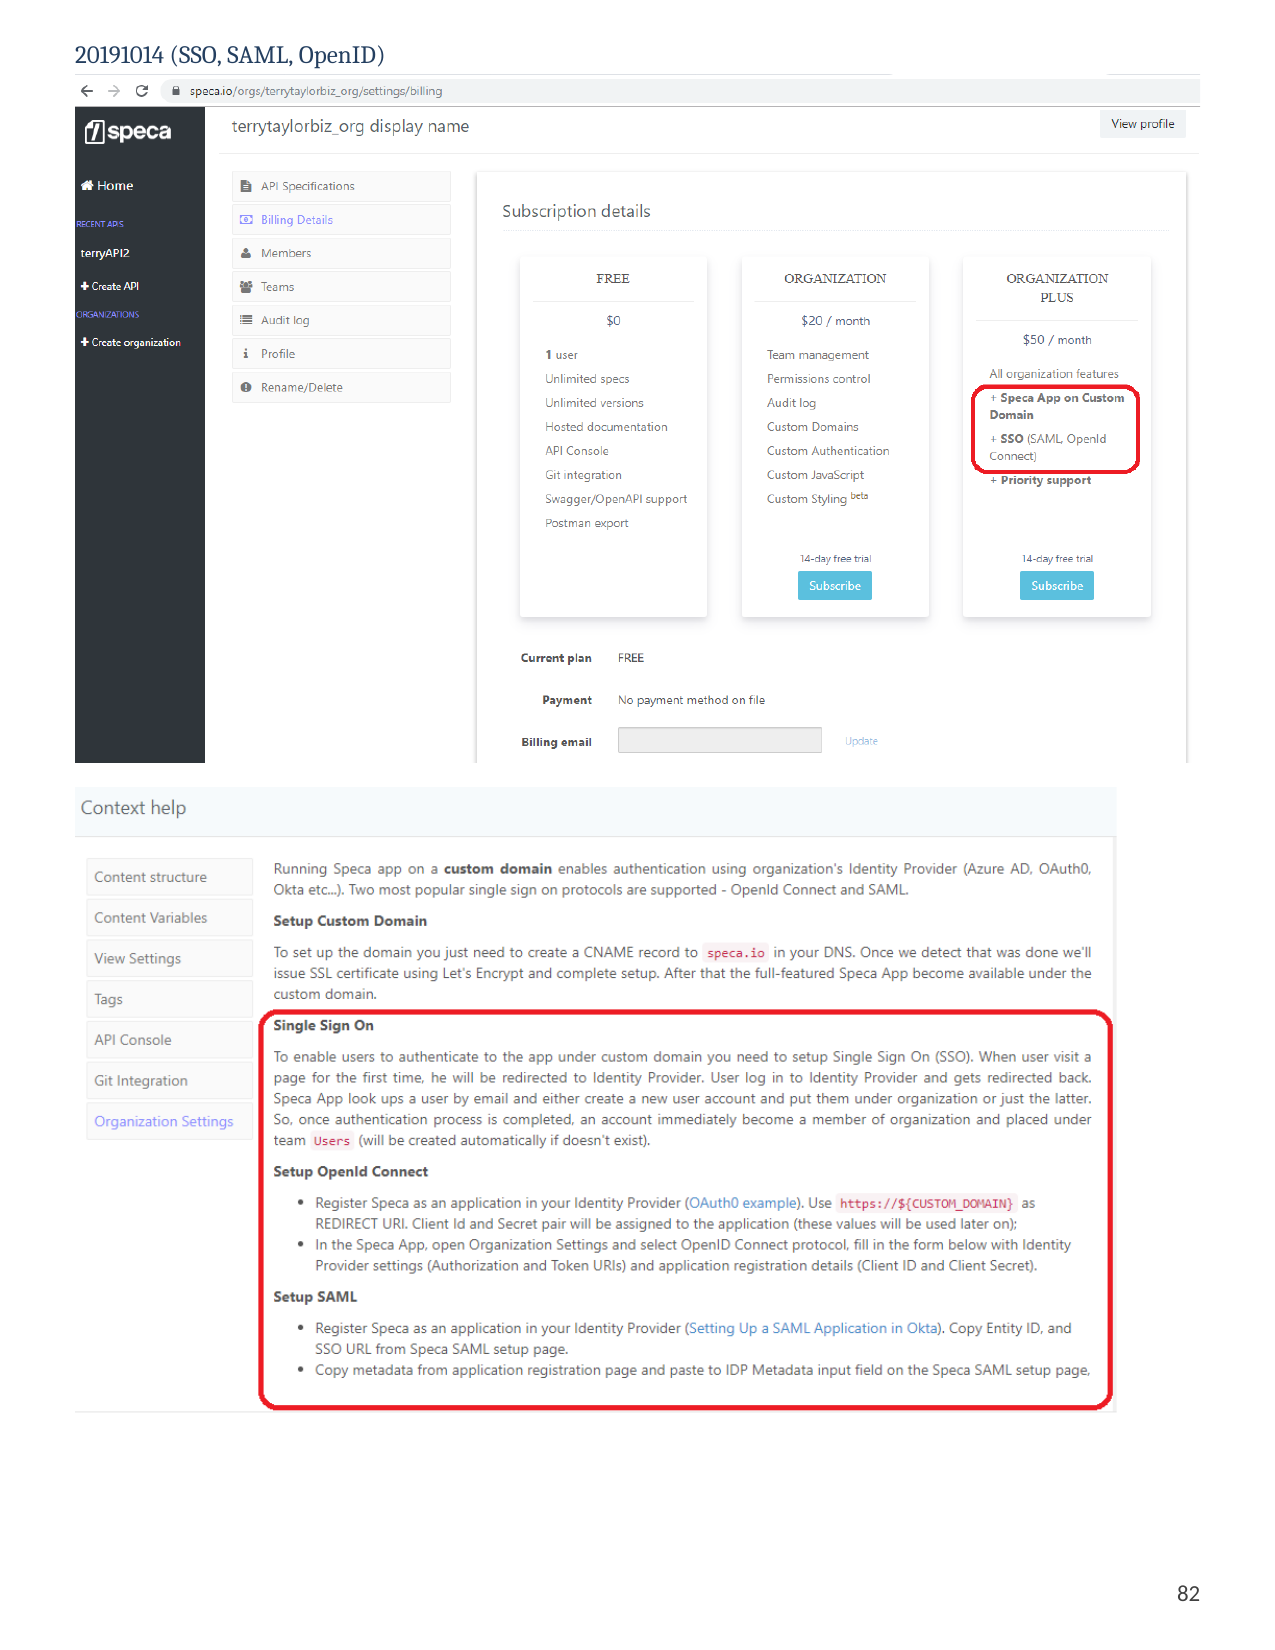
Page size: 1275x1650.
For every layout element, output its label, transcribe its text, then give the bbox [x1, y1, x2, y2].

picture [75, 787, 1117, 1425]
subtitle 20191014 (SSO, SAML, OpenID) [75, 41, 1200, 70]
picture [75, 74, 1200, 763]
